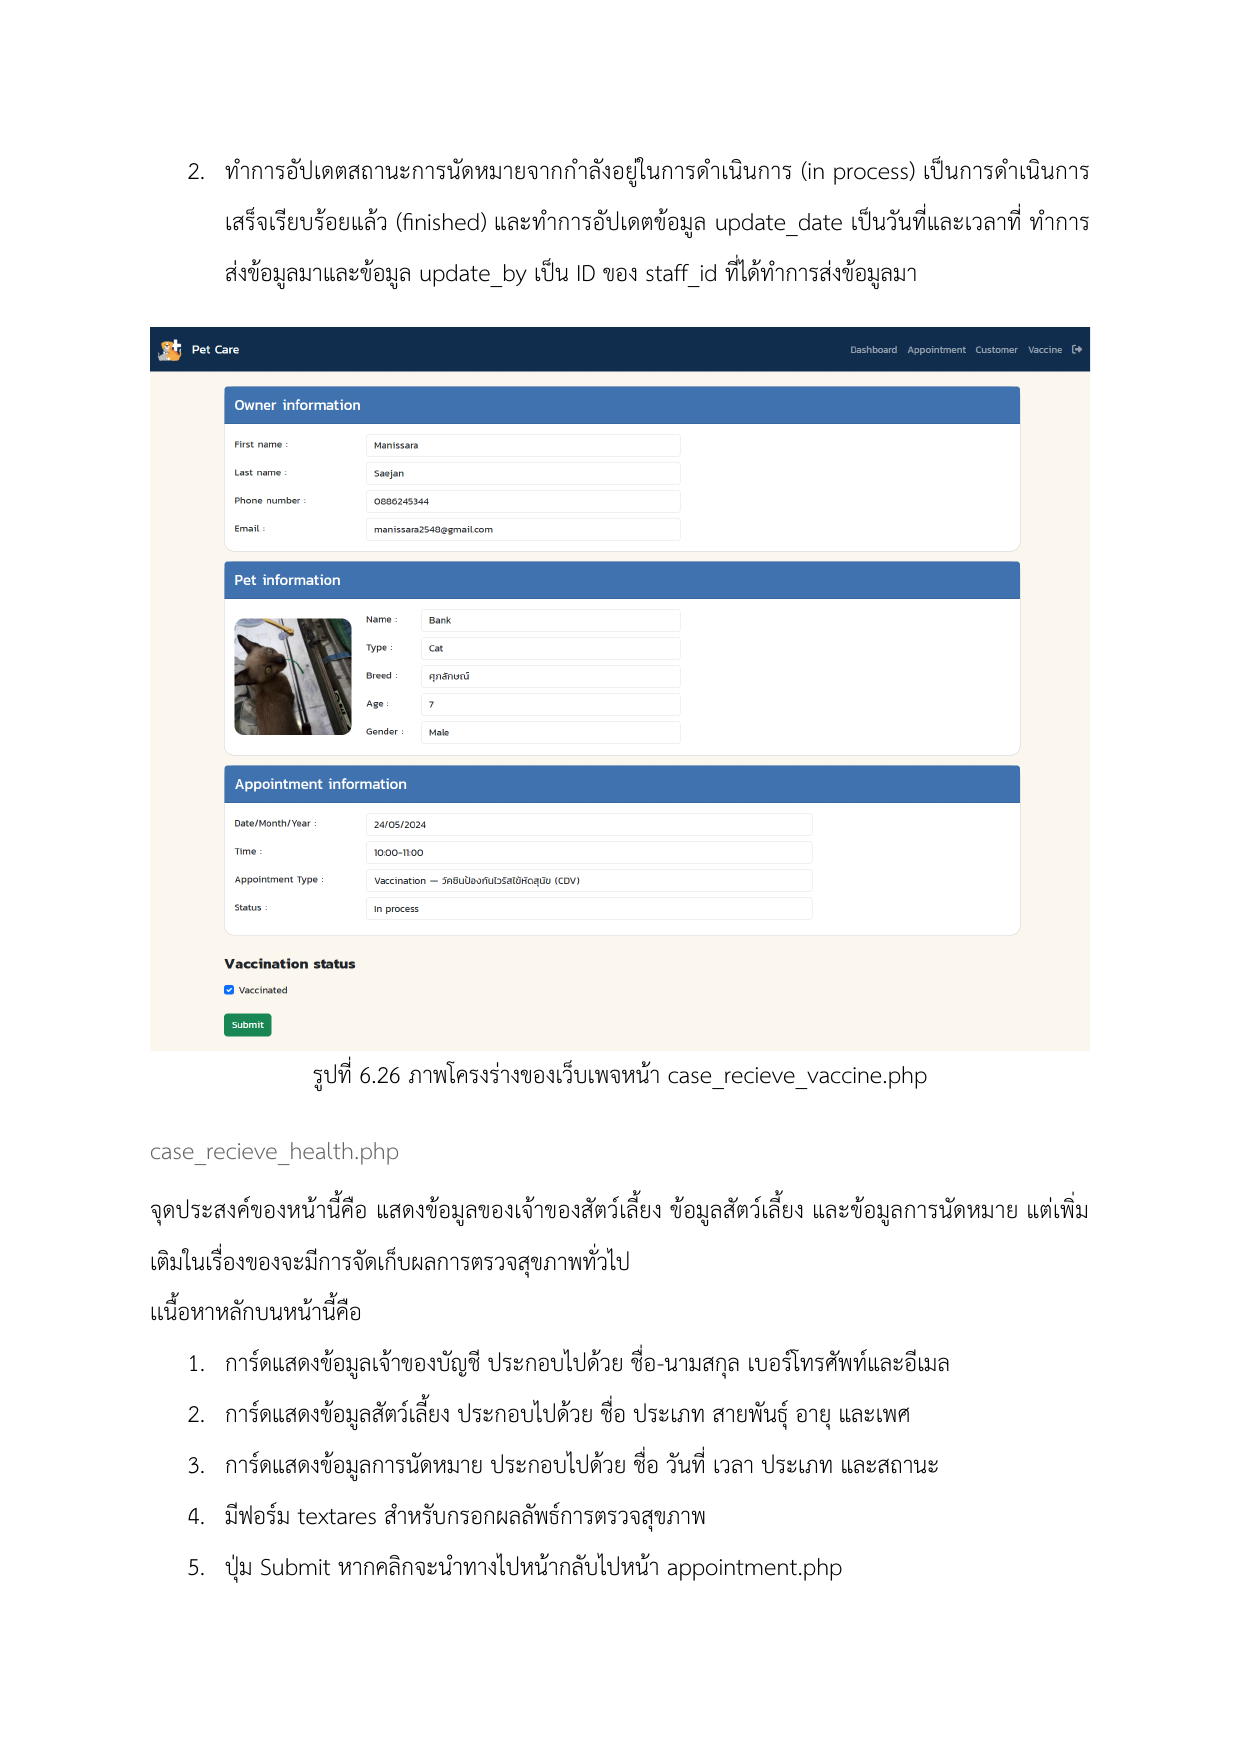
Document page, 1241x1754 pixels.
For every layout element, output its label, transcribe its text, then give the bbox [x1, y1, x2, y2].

list มีฟอร์ม textares สำหรับกรอกผลลัพธ์การตรวจสุขภาพ [187, 1495, 1090, 1540]
picture [150, 327, 1091, 1051]
list ปุ่ม Submit หากคลิกจะนำทางไปหน้ากลับไปหน้า appointment.php [187, 1546, 1090, 1591]
text รูปที่ 6.26 ภาพโครงร่างของเว็บเพจหน้า case_recieve_vaccine.php [150, 1054, 1090, 1099]
list การ์ดแสดงข้อมูลสัตว์เลี้ยง ประกอบไปด้วย ชื่อ ประเภท สายพันธุ์ อายุ และเพศ [187, 1393, 1090, 1438]
subtitle case_recieve_health.php [150, 1131, 1090, 1175]
list การ์ดแสดงข้อมูลเจ้าของบัญชี ประกอบไปด้วย ชื่อ-นามสกุล เบอร์โทรศัพท์และอีเมล [187, 1343, 1090, 1387]
list การ์ดแสดงข้อมูลการนัดหมาย ประกอบไปด้วย ชื่อ วันที่ เวลา ประเภท และสถานะ [187, 1444, 1090, 1489]
text จุดประสงค์ของหน้านี้คือ แสดงข้อมูลของเจ้าของสัตว์เลี้ยง ข้อมูลสัตว์เลี้ยง และข้อมูลการนัดหมาย แต่เพิ่มเติมในเรื่องของจะมีการจัดเก็บผลการตรวจสุขภาพทั่วไป [150, 1190, 1090, 1285]
text เเนื้อหาหลักบนหน้านี้คือ [150, 1292, 1090, 1336]
list ทำการอัปเดตสถานะการนัดหมายจากกำลังอยู่ในการดำเนินการ (in process) เป็นการดำเนินการ เสร็จเรียบร้อยแล้ว (finished) และทำการอัปเดตข้อมูล update_date เป็นวันที่และเวลาที่ ทำการส่งข้อมูลมาและข้อมูล update_by เป็น ID ของ staff_id ที่ได้ทำการส่งข้อมูลมา [187, 150, 1090, 296]
